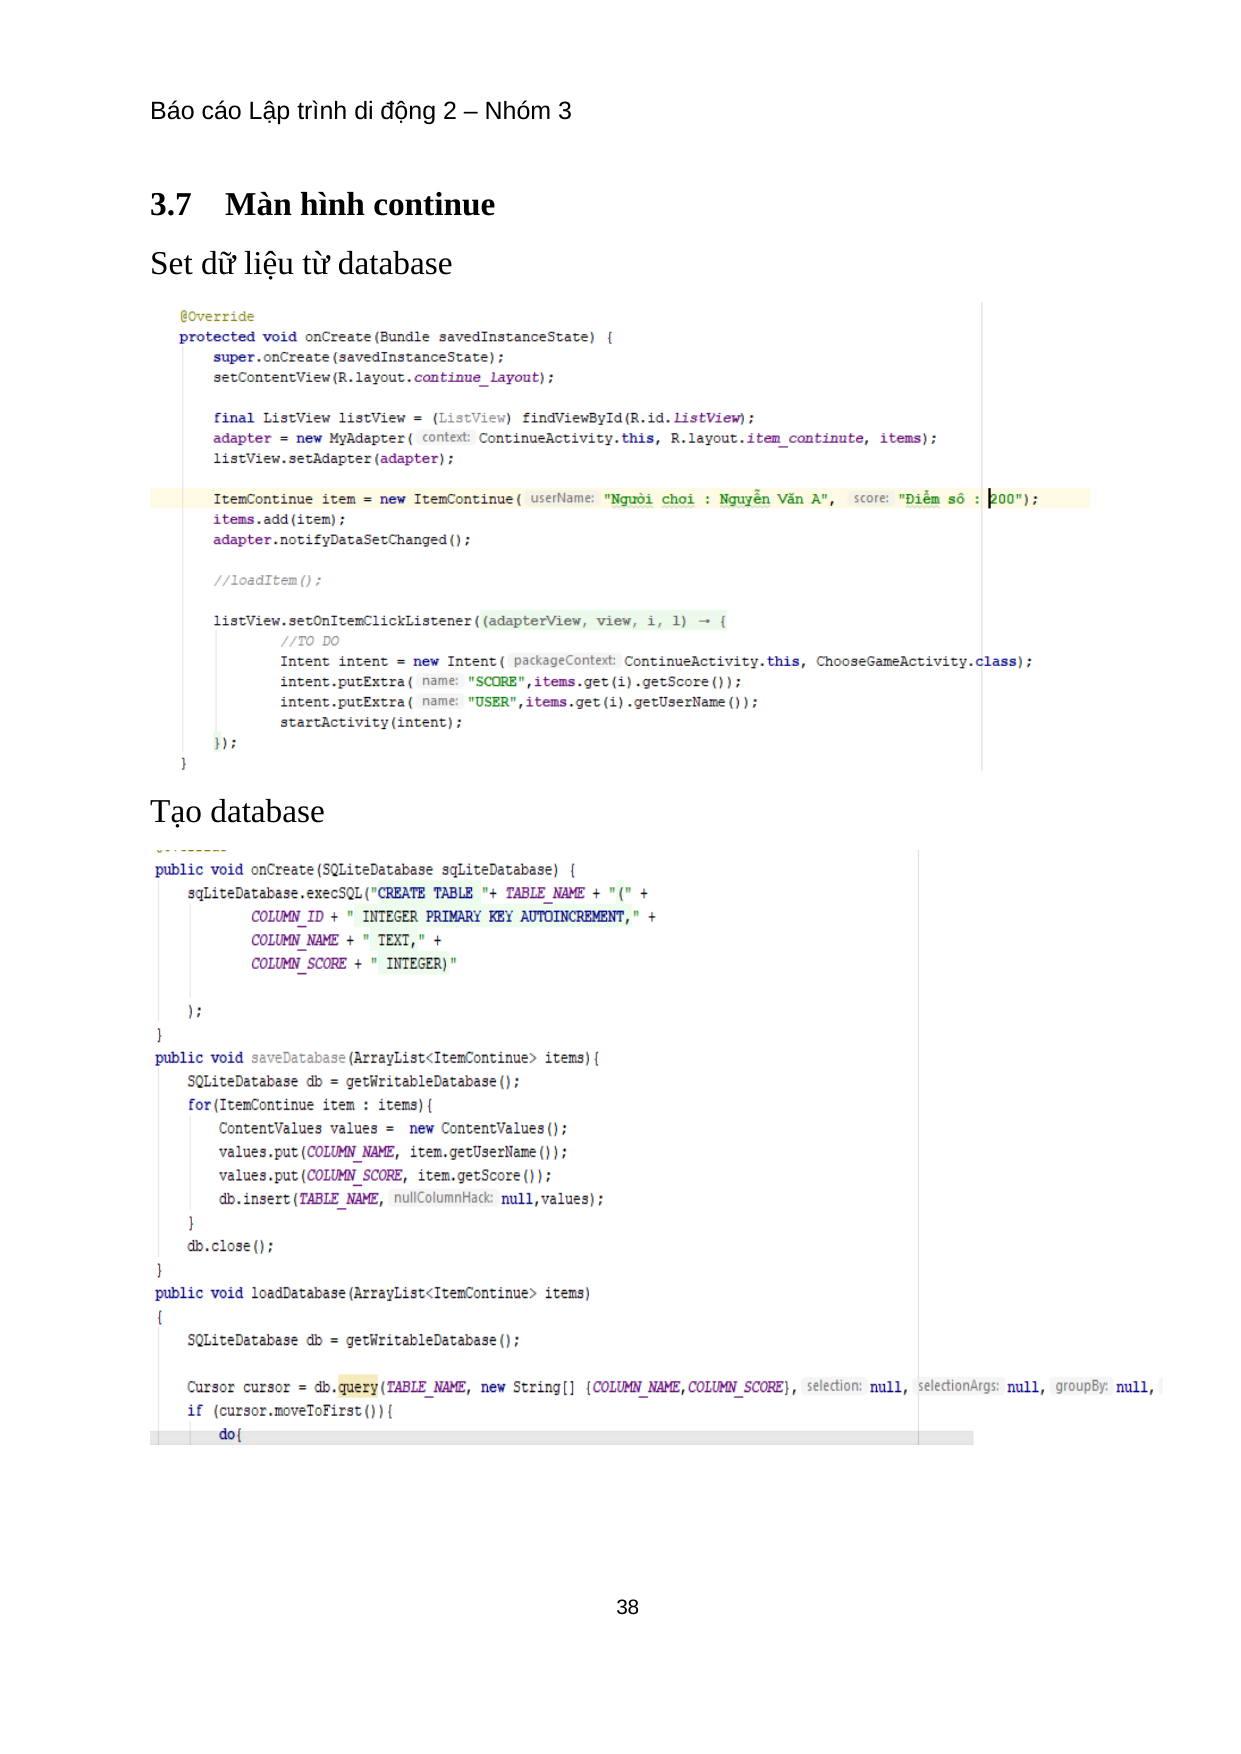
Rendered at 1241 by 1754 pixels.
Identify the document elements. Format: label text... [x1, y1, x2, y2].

picture [150, 302, 1091, 771]
list Màn hình continue [150, 184, 1075, 222]
text Tạo database [150, 792, 1075, 830]
text Set dữ liệu từ database [150, 243, 1075, 282]
picture [150, 850, 1163, 1445]
